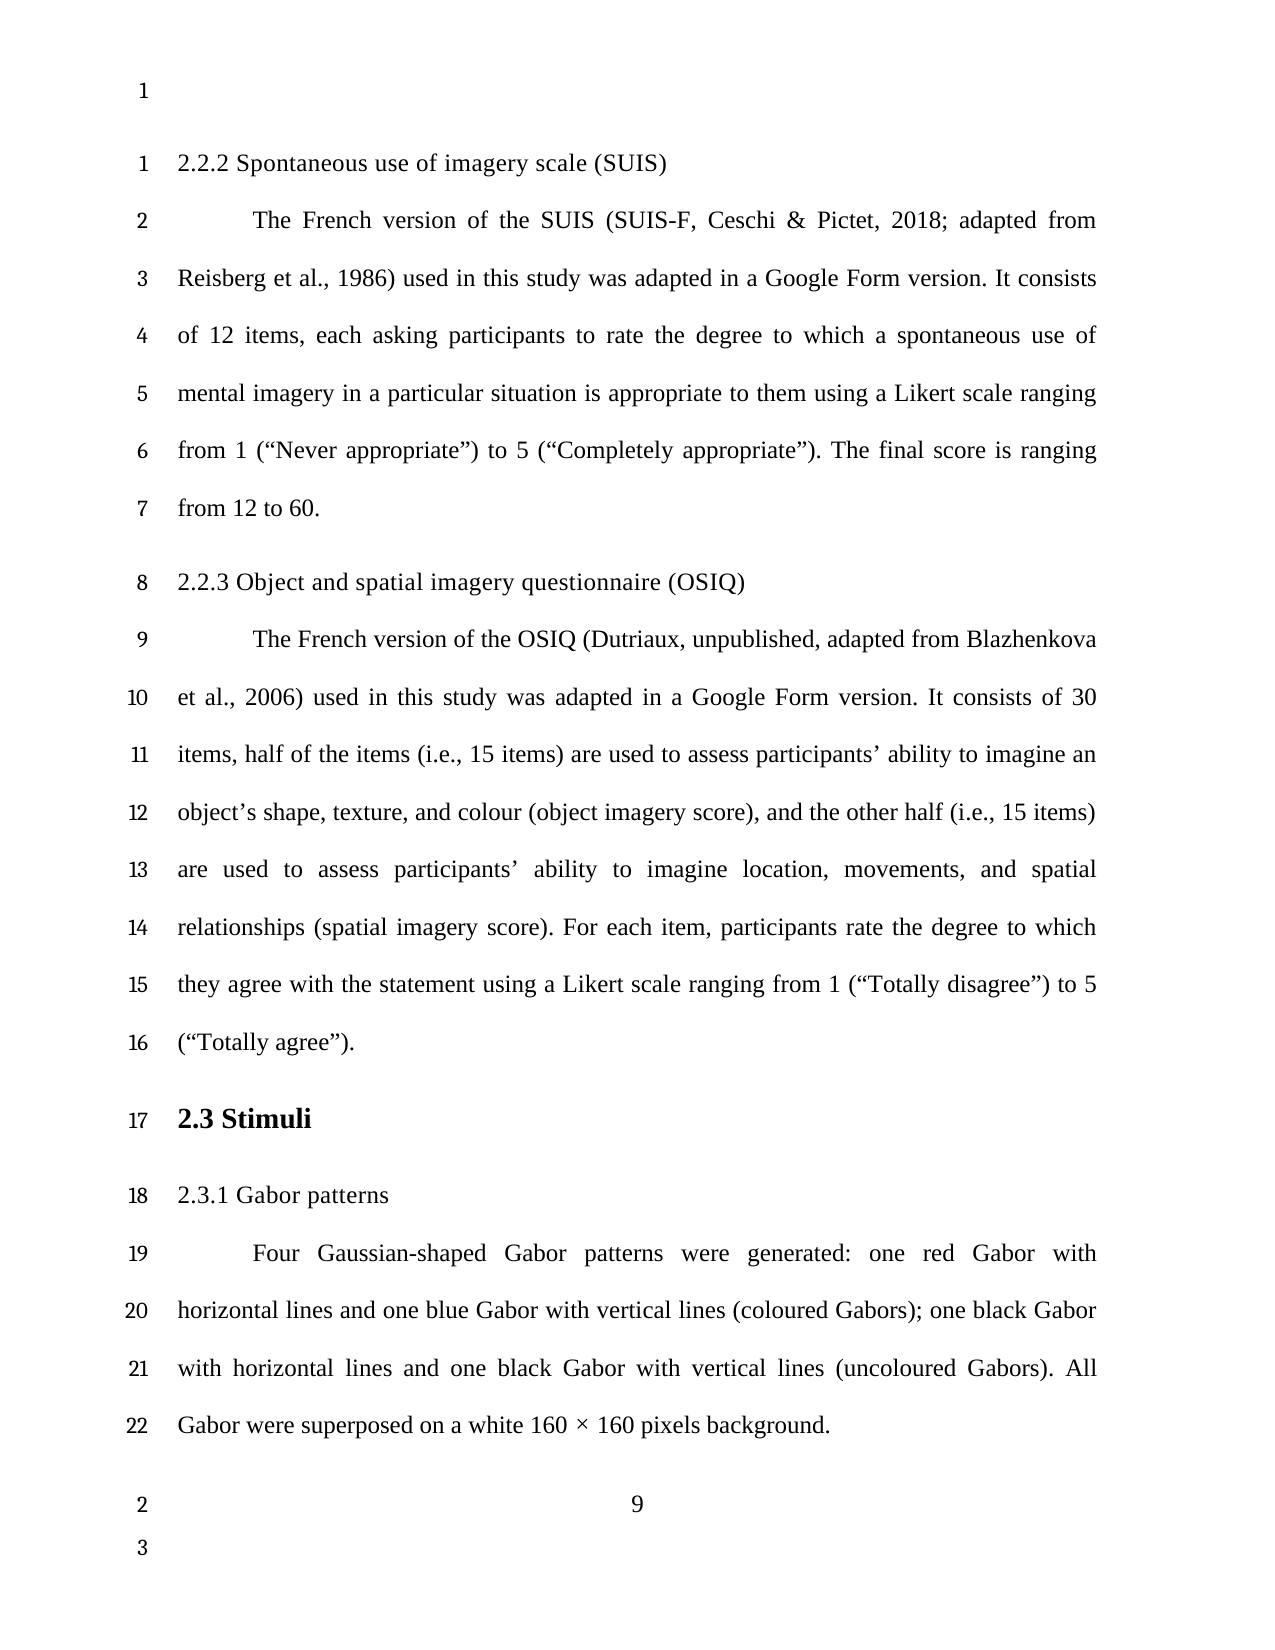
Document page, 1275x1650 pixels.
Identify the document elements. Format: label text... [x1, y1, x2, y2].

subtitle 2.2.3 Object and spatial imagery questionnaire (OSIQ) [177, 567, 1098, 596]
text Four Gaussian-shaped Gabor patterns were generated: one red Gabor with horizontal lines and one blue Gabor with vertical lines (coloured Gabors); one black Gabor with horizontal lines and one black Gabor with vertical lines (uncoloured Gabors). All Gabor were superposed on a white 160 160 pixels background. [177, 1238, 1098, 1439]
subtitle 2.3.1 Gabor patterns [177, 1181, 1098, 1209]
text The French version of the OSIQ (Dutriaux, unpublished, adapted from Blazhenkova et al., 2006) used in this study was adapted in a Google Form version. It consists of 30 items, half of the items (i.e., 15 items) are used to assess participants’ ability to imagine an object’s shape, texture, and colour (object imagery score), and the other half (i.e., 15 items) are used to assess participants’ ability to imagine location, movements, and spatial relationships (spatial imagery score). For each item, participants rate the degree to which they agree with the statement using a Likert scale ranging from 1 (“Totally disagree”) to 5 (“Totally agree”). [177, 624, 1098, 1056]
text The French version of the SUIS (SUIS-F, Ceschi & Pictet, 2018; adapted from Reisberg et al., 1986) used in this study was adapted in a Google Form version. It consists of 12 items, each asking participants to rate the degree to which a spontaneous use of mental imagery in a particular situation is appropriate to them using a Likert scale ranging from 1 (“Never appropriate”) to 5 (“Completely appropriate”). The final score is ranging from 12 to 60. [177, 205, 1098, 521]
subtitle 2.2.2 Spontaneous use of imagery scale (SUIS) [177, 148, 1098, 176]
subtitle 2.3 Stimuli [177, 1101, 1098, 1134]
